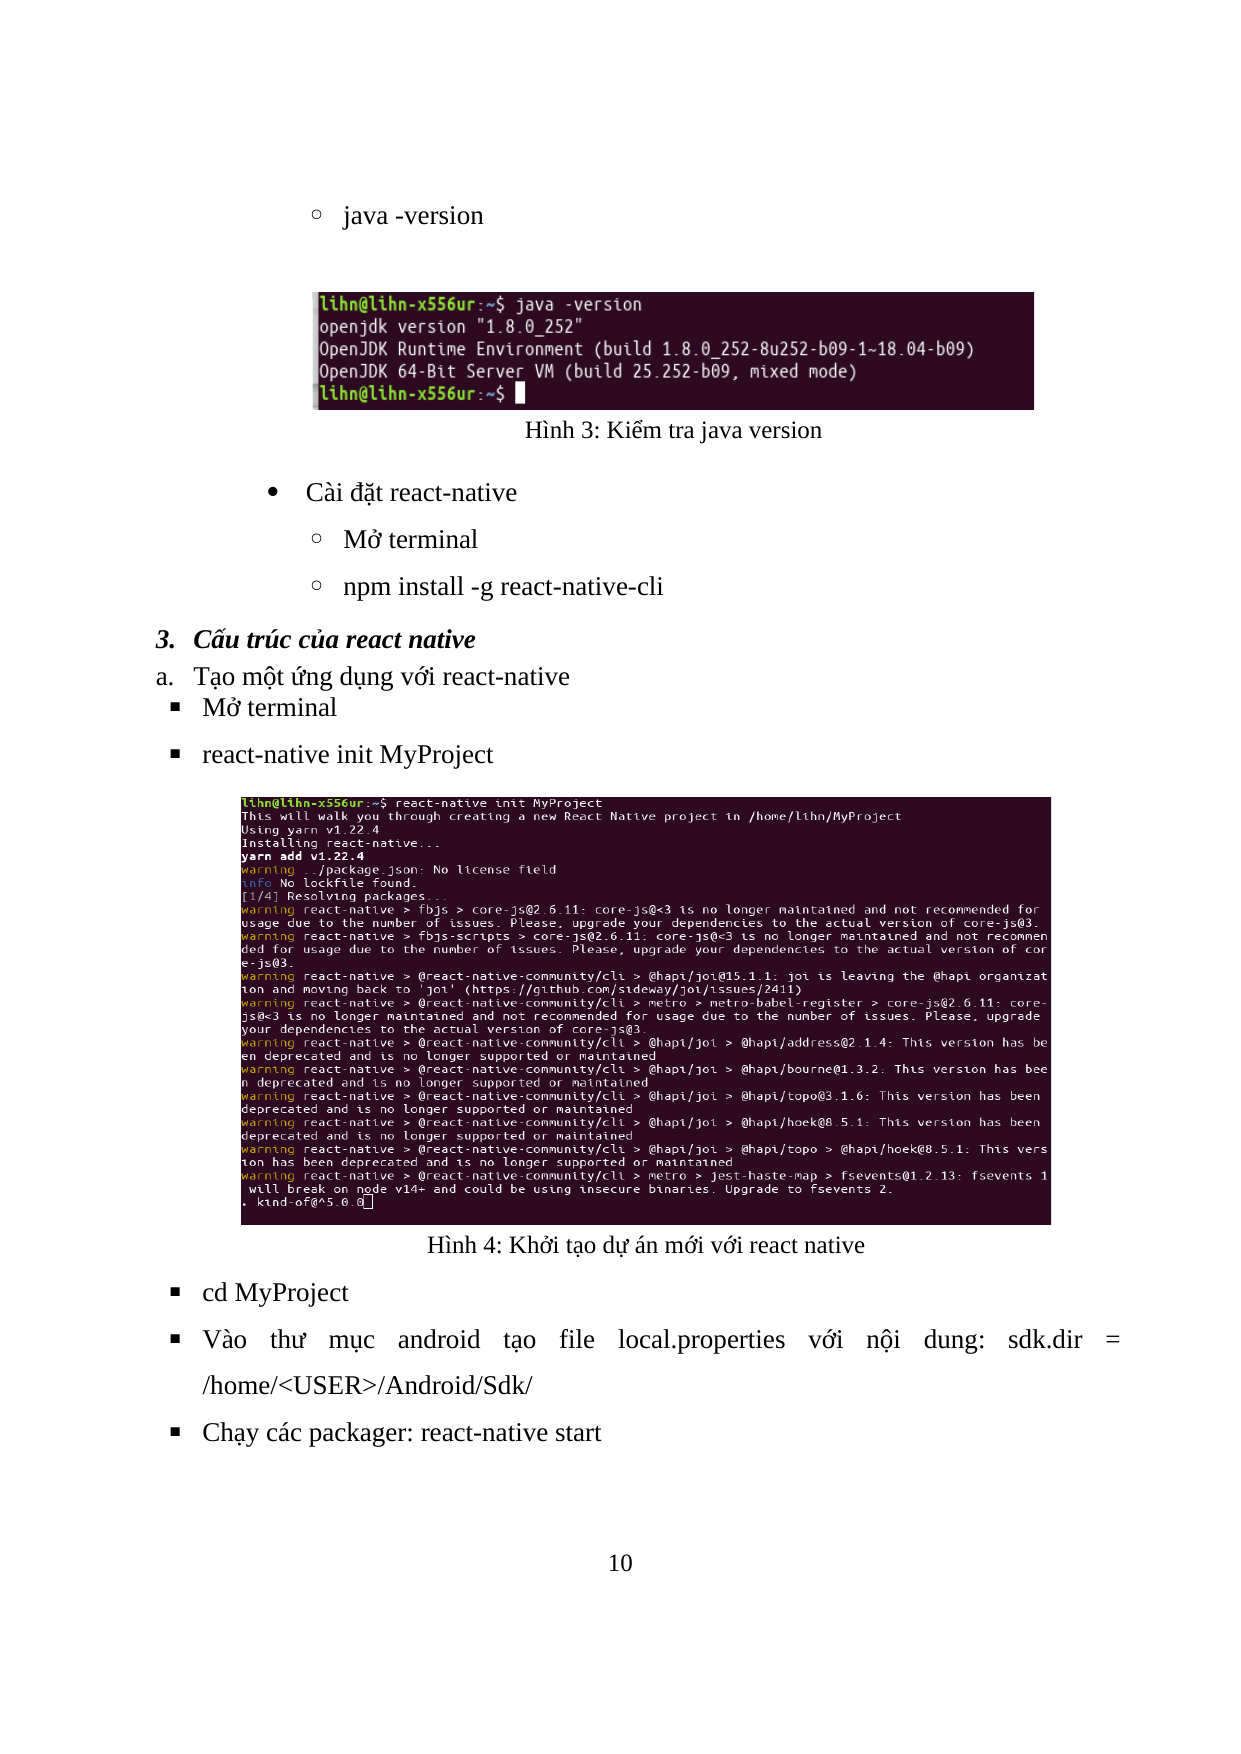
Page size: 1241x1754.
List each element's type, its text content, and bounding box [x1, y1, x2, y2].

list java -version [306, 199, 1122, 231]
list cd MyProject [165, 1276, 1122, 1307]
picture [241, 797, 1052, 1225]
list Chạy các packager: react-native start [165, 1416, 1122, 1447]
subtitle 3. Cấu trúc của react native [156, 623, 1122, 654]
list Vào thư mục android tạo file local.properties với nội dung: sdk.dir = /home/<USER>/Android/Sdk/ [165, 1323, 1122, 1401]
list react-native init MyProject [165, 738, 1122, 769]
list npm install -g react-native-cli [306, 569, 1122, 601]
list Mở terminal [306, 523, 1122, 554]
list a. Tạo một ứng dụng với react-native [156, 660, 1122, 691]
list Mở terminal [165, 691, 1122, 722]
list Cài đặt react-native [268, 376, 1122, 507]
picture [312, 292, 1035, 410]
